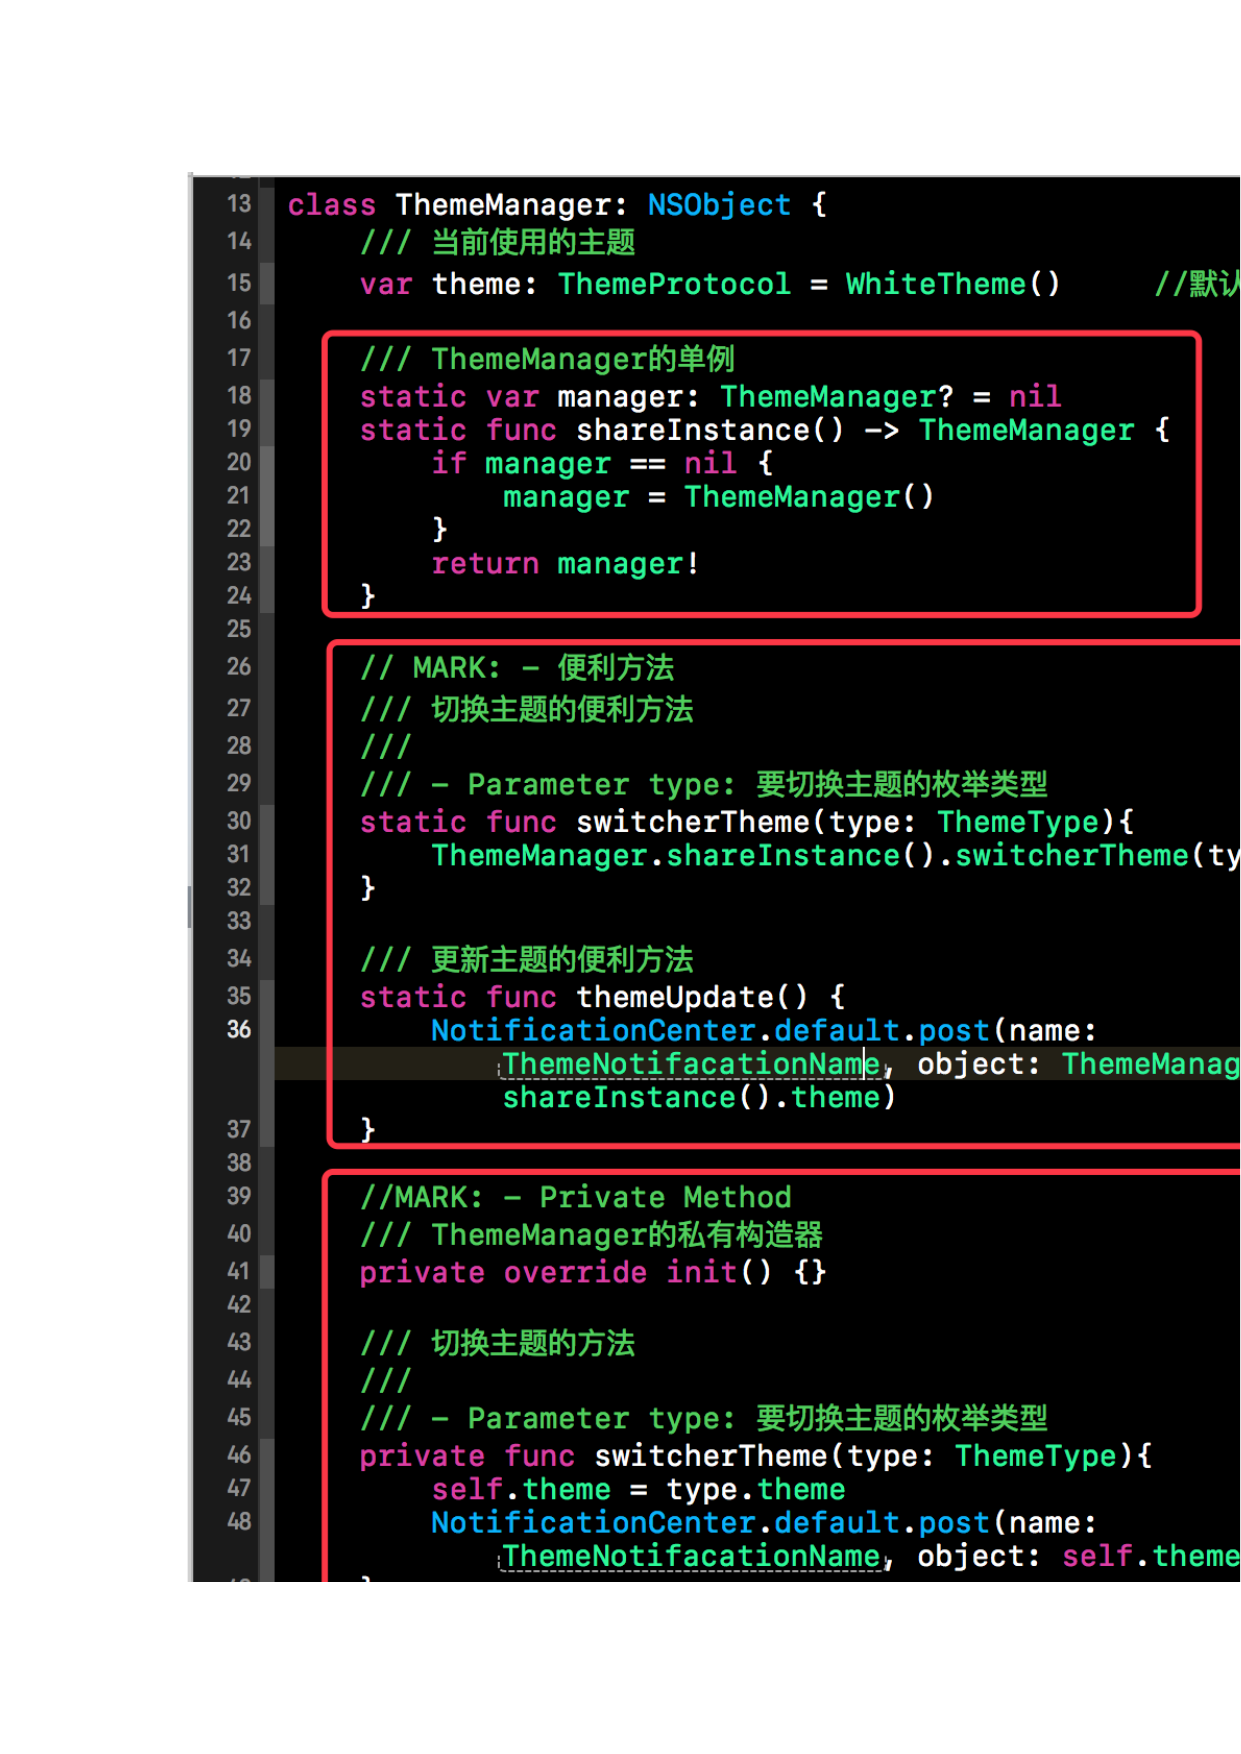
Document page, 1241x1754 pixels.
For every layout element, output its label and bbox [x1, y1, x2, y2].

picture [187, 172, 1241, 1582]
